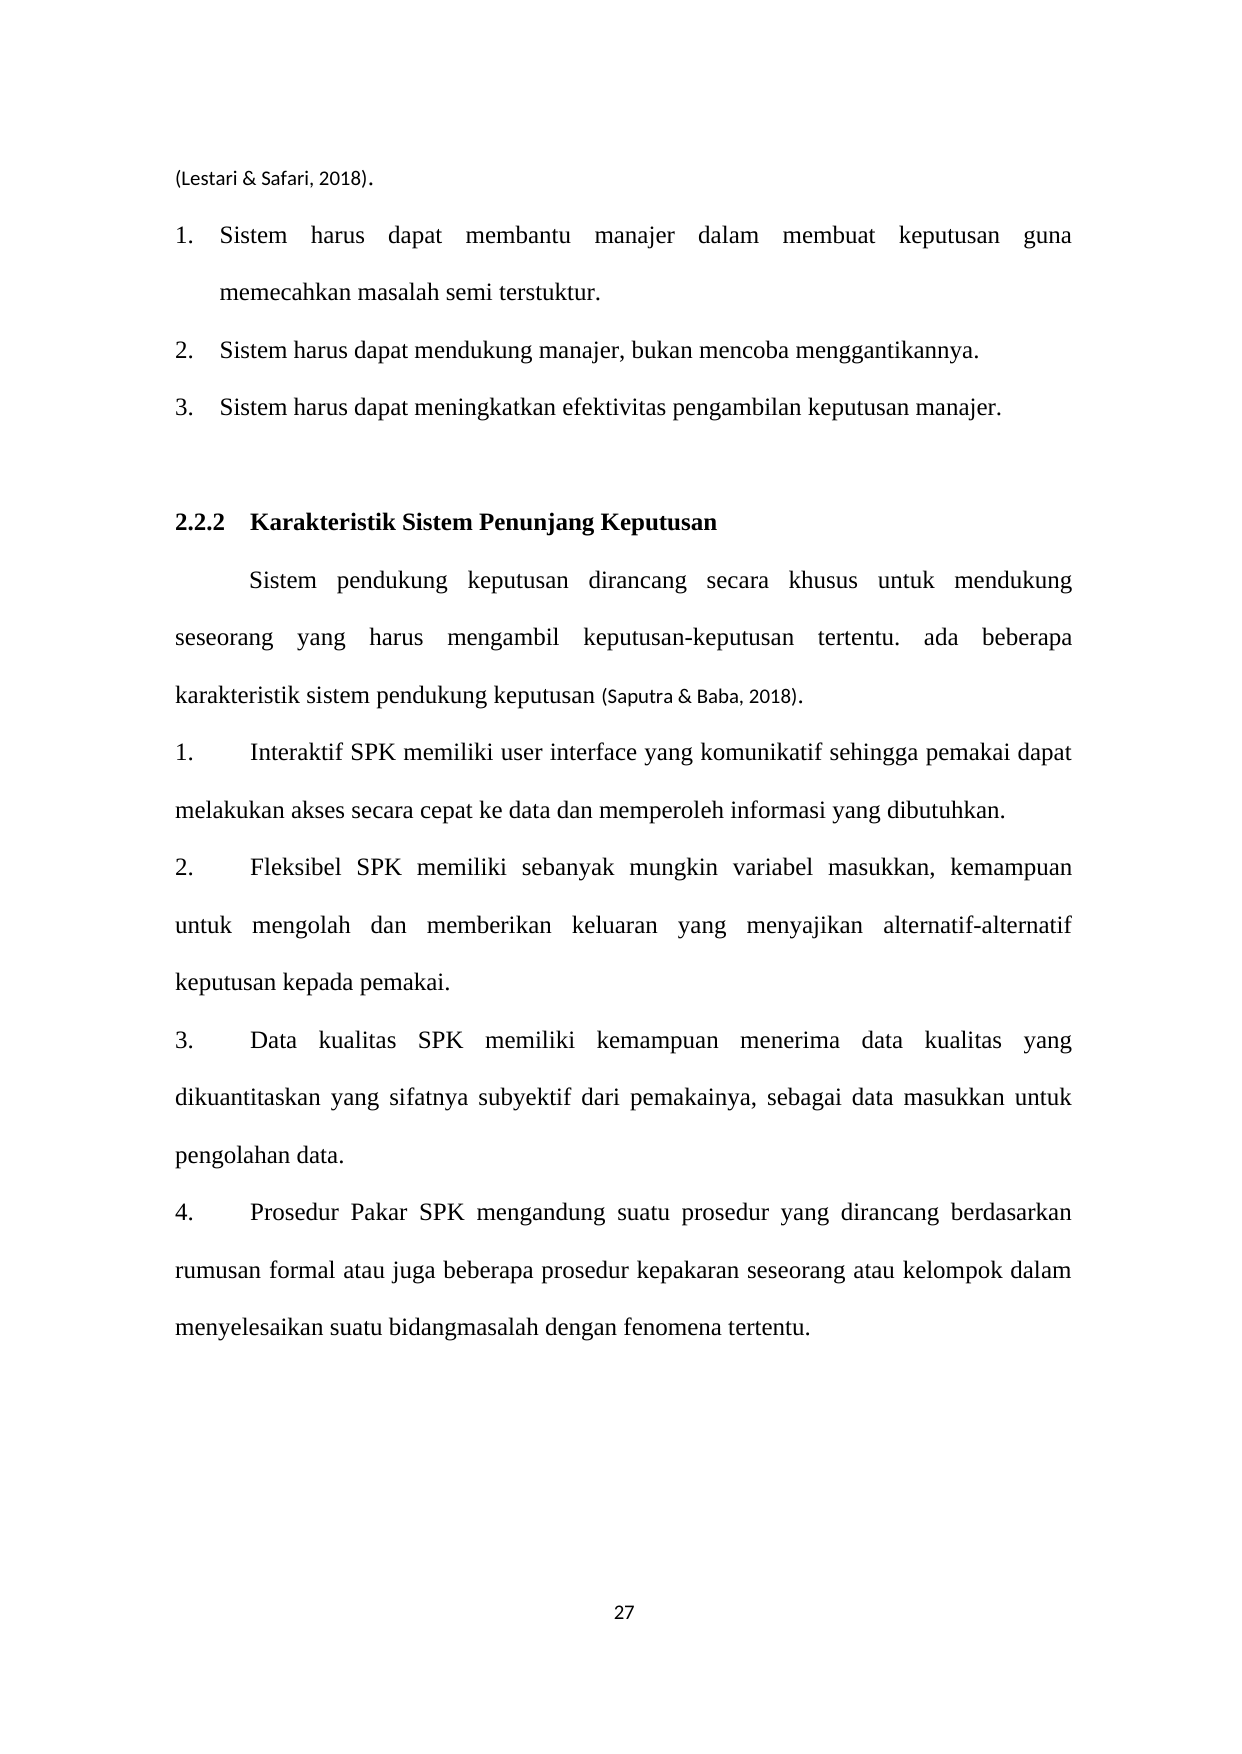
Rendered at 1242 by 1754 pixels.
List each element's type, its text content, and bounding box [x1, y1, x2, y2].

text Sistem pendukung keputusan dirancang secara khusus untuk mendukung seseorang yang harus mengambil keputusan-keputusan tertentu. ada beberapa karakteristik sistem pendukung keputusan . [175, 565, 1073, 709]
list Data kualitas SPK memiliki kemampuan menerima data kualitas yang dikuantitaskan yang sifatnya subyektif dari pemakainya, sebagai data masukkan untuk pengolahan data. [175, 1025, 1073, 1169]
list Sistem harus dapat mendukung manajer, bukan mencoba menggantikannya. [175, 335, 1073, 364]
list Sistem harus dapat membantu manajer dalam membuat keputusan guna memecahkan masalah semi terstuktur. [175, 220, 1073, 306]
list Sistem harus dapat meningkatkan efektivitas pengambilan keputusan manajer. [175, 392, 1073, 421]
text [175, 162, 1073, 191]
list Interaktif SPK memiliki user interface yang komunikatif sehingga pemakai dapat melakukan akses secara cepat ke data dan memperoleh informasi yang dibutuhkan. [175, 737, 1073, 824]
list Prosedur Pakar SPK mengandung suatu prosedur yang dirancang berdasarkan rumusan formal atau juga beberapa prosedur kepakaran seseorang atau kelompok dalam menyelesaikan suatu bidangmasalah dengan fenomena tertentu. [175, 1197, 1073, 1341]
list Karakteristik Sistem Penunjang Keputusan [175, 507, 1073, 536]
list Fleksibel SPK memiliki sebanyak mungkin variabel masukkan, kemampuan untuk mengolah dan memberikan keluaran yang menyajikan alternatif-alternatif keputusan kepada pemakai. [175, 852, 1073, 996]
